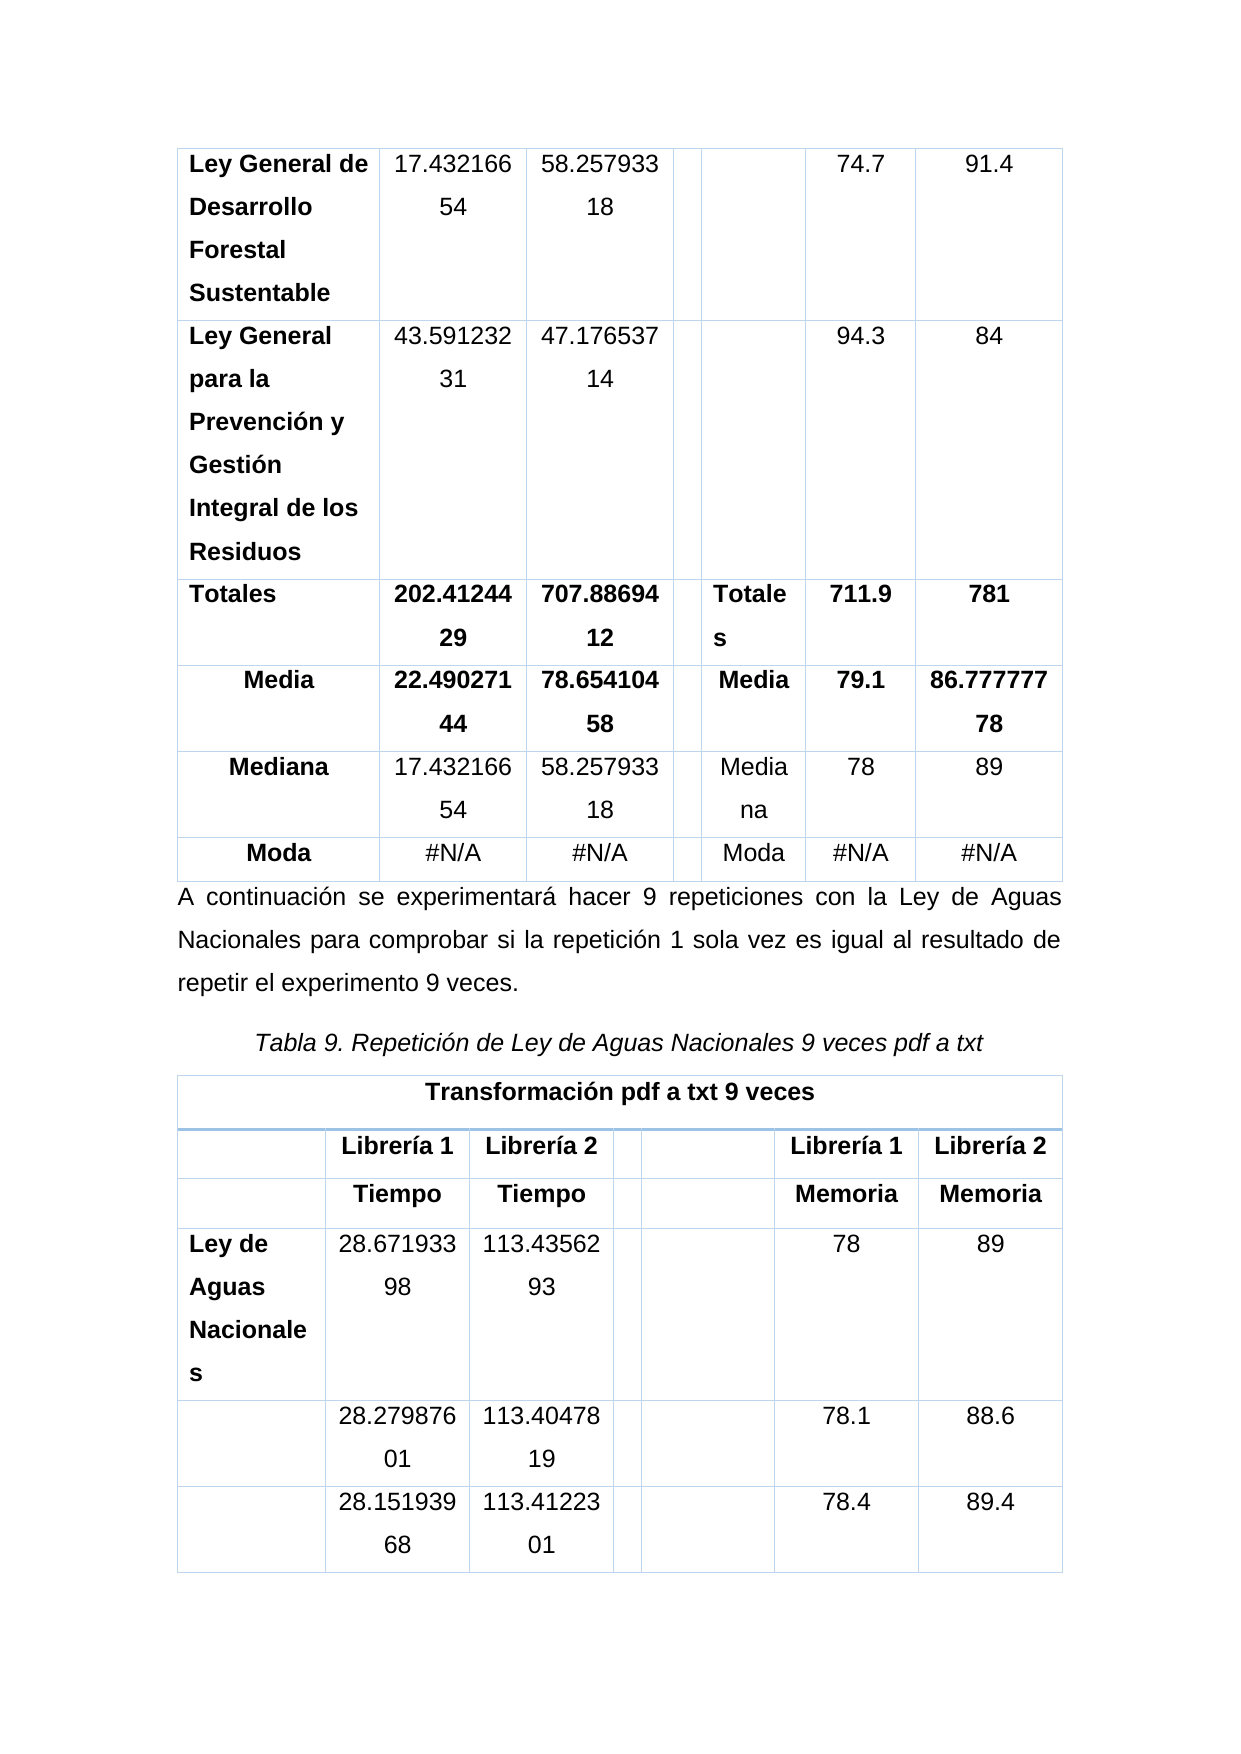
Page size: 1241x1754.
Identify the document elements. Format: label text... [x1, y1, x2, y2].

table_cell 22.49027144 [380, 666, 526, 751]
table_cell [702, 321, 805, 578]
table_cell Librería 2 [919, 1131, 1062, 1178]
table_cell 78.1 [775, 1401, 918, 1486]
table_cell [614, 1229, 641, 1400]
table_cell [674, 666, 701, 751]
table_cell Ley General de Desarrollo Forestal Sustentable [178, 149, 379, 320]
table_header Transformación pdf a txt 9 veces [178, 1076, 1062, 1128]
table_cell Media [702, 666, 805, 751]
table_cell [178, 1179, 325, 1228]
table_cell Librería 1 [326, 1131, 469, 1178]
table_cell Moda [702, 838, 805, 881]
table_cell 781 [916, 580, 1062, 664]
table_cell 17.43216654 [380, 149, 526, 320]
table_cell [674, 149, 701, 320]
table_cell 17.43216654 [380, 752, 526, 837]
table_cell [702, 149, 805, 320]
table_cell Ley de Aguas Nacionales [178, 1229, 325, 1400]
table_cell #N/A [380, 838, 526, 881]
table_cell Moda [178, 838, 379, 881]
table_cell Memoria [919, 1179, 1062, 1228]
table_cell Mediana [178, 752, 379, 837]
table_cell [642, 1487, 774, 1572]
table_cell Totales [178, 580, 379, 664]
table_cell Librería 1 [775, 1131, 918, 1178]
table_cell [674, 321, 701, 578]
table_cell Librería 2 [470, 1131, 613, 1178]
table_cell Tiempo [326, 1179, 469, 1228]
text Tabla 9. Repetición de Ley de Aguas Nacionales 9 veces pdf a txt [177, 1028, 1063, 1056]
table_cell 78 [806, 752, 915, 837]
table_cell Memoria [775, 1179, 918, 1228]
table_cell [614, 1401, 641, 1486]
table_cell 28.15193968 [326, 1487, 469, 1572]
table_cell 79.1 [806, 666, 915, 751]
table_cell #N/A [916, 838, 1062, 881]
table_cell 707.8869412 [527, 580, 673, 664]
table_cell 74.7 [806, 149, 915, 320]
table_cell 94.3 [806, 321, 915, 578]
table_cell 28.27987601 [326, 1401, 469, 1486]
table_cell 84 [916, 321, 1062, 578]
table_cell 113.4047819 [470, 1401, 613, 1486]
table_cell 91.4 [916, 149, 1062, 320]
table_cell [674, 580, 701, 664]
table_cell 78.4 [775, 1487, 918, 1572]
text A continuación se experimentará hacer 9 repeticiones con la Ley de Aguas Nacionales para comprobar si la repetición 1 sola vez es igual al resultado de repetir el experimento 9 veces. [177, 882, 1063, 997]
table_cell 711.9 [806, 580, 915, 664]
table_cell 28.67193398 [326, 1229, 469, 1400]
table_cell [642, 1229, 774, 1400]
table_cell 89.4 [919, 1487, 1062, 1572]
table_cell [178, 1487, 325, 1572]
table_cell Totales [702, 580, 805, 664]
table_cell #N/A [806, 838, 915, 881]
table_cell [614, 1487, 641, 1572]
table_cell [642, 1179, 774, 1228]
table_cell [642, 1401, 774, 1486]
table_cell 113.4122301 [470, 1487, 613, 1572]
table_cell [178, 1131, 325, 1178]
table_cell 58.25793318 [527, 149, 673, 320]
table_cell 113.4356293 [470, 1229, 613, 1400]
table_cell [614, 1131, 641, 1178]
table_cell 58.25793318 [527, 752, 673, 837]
table_cell Mediana [702, 752, 805, 837]
table_cell 47.17653714 [527, 321, 673, 578]
table_cell 202.4124429 [380, 580, 526, 664]
table_cell 89 [919, 1229, 1062, 1400]
table_cell [178, 1401, 325, 1486]
table_cell Tiempo [470, 1179, 613, 1228]
table_cell Ley General para la Prevención y Gestión Integral de los Residuos [178, 321, 379, 578]
table_cell 78 [775, 1229, 918, 1400]
table_cell [674, 838, 701, 881]
table_cell 43.59123231 [380, 321, 526, 578]
table_cell #N/A [527, 838, 673, 881]
table_cell 89 [916, 752, 1062, 837]
table_cell 86.77777778 [916, 666, 1062, 751]
table_cell [642, 1131, 774, 1178]
table_cell 78.65410458 [527, 666, 673, 751]
table_cell [614, 1179, 641, 1228]
table_cell [674, 752, 701, 837]
table_cell Media [178, 666, 379, 751]
table_cell 88.6 [919, 1401, 1062, 1486]
